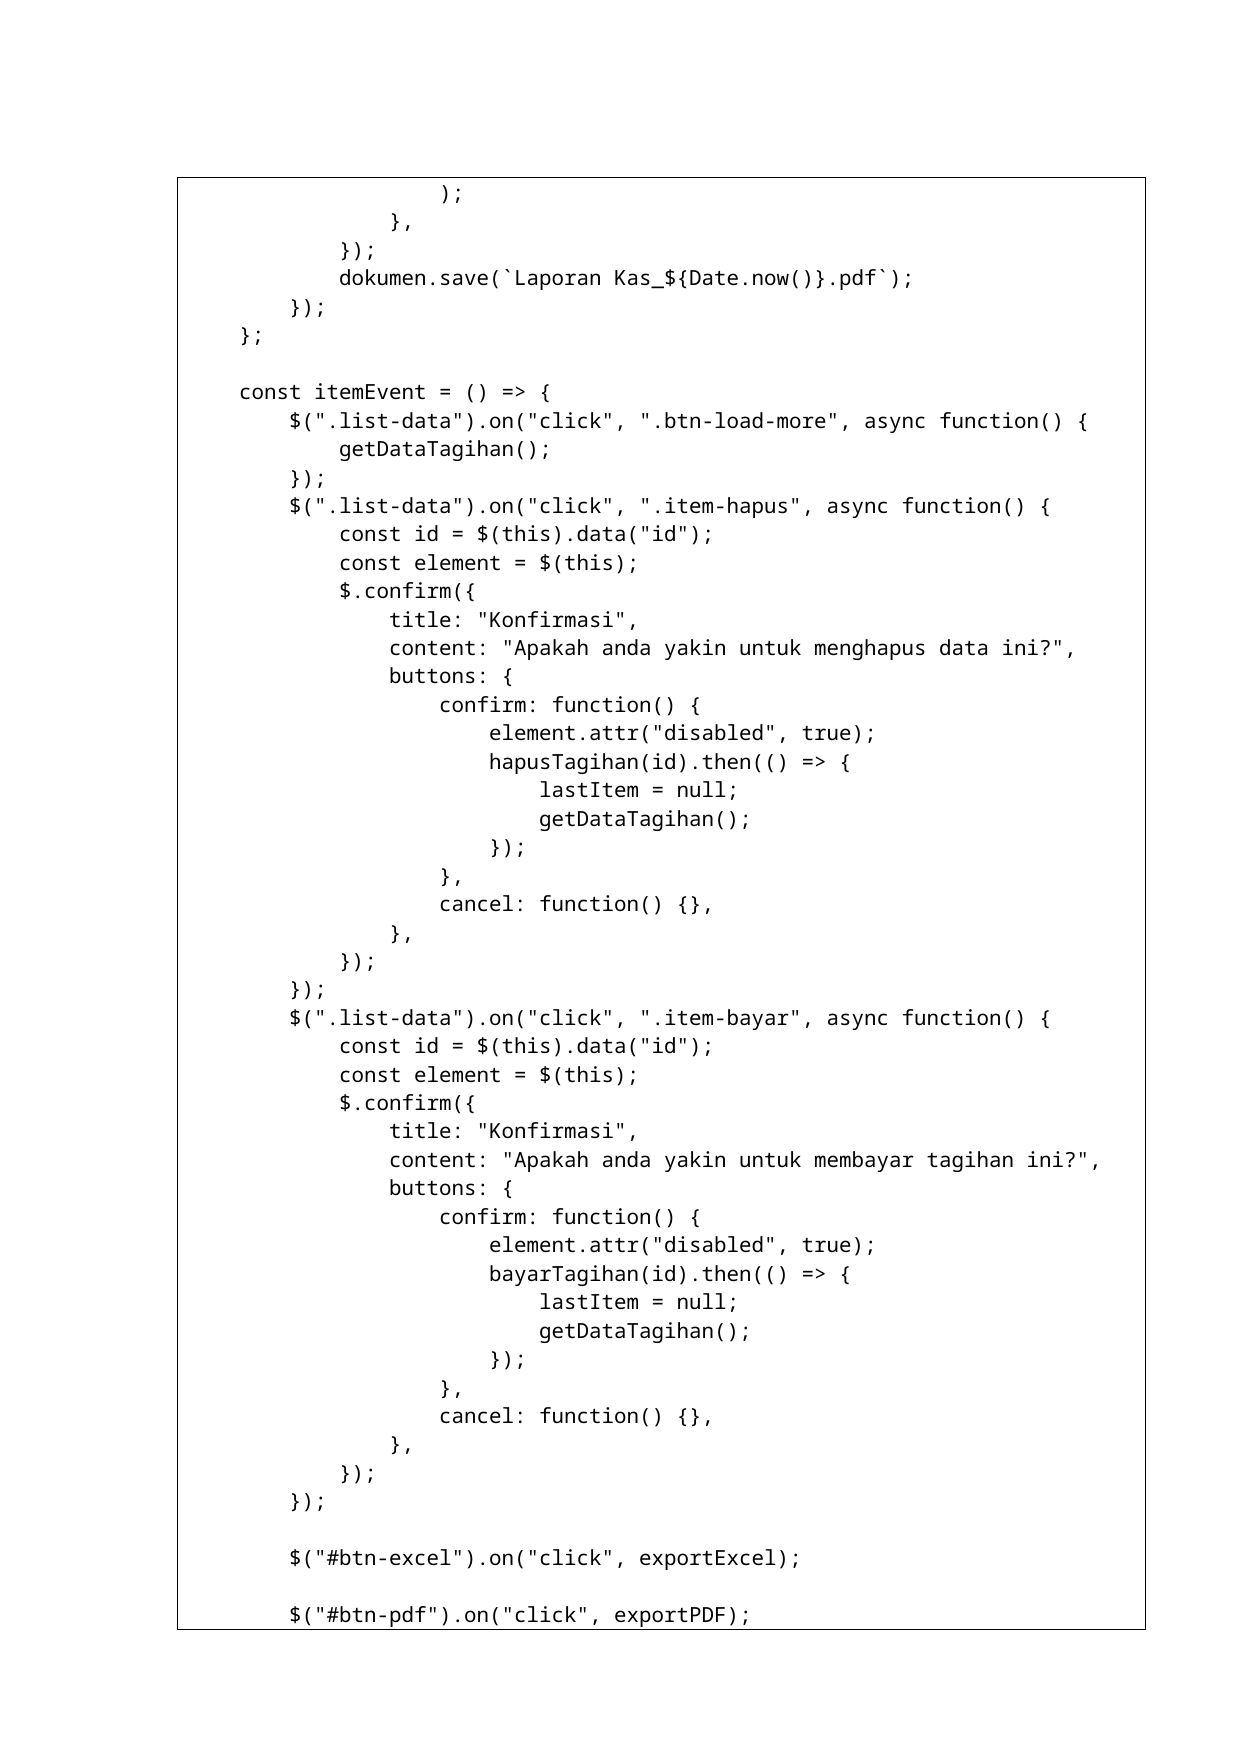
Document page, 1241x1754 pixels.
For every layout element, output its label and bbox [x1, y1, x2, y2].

table_cell [178, 178, 1145, 1628]
